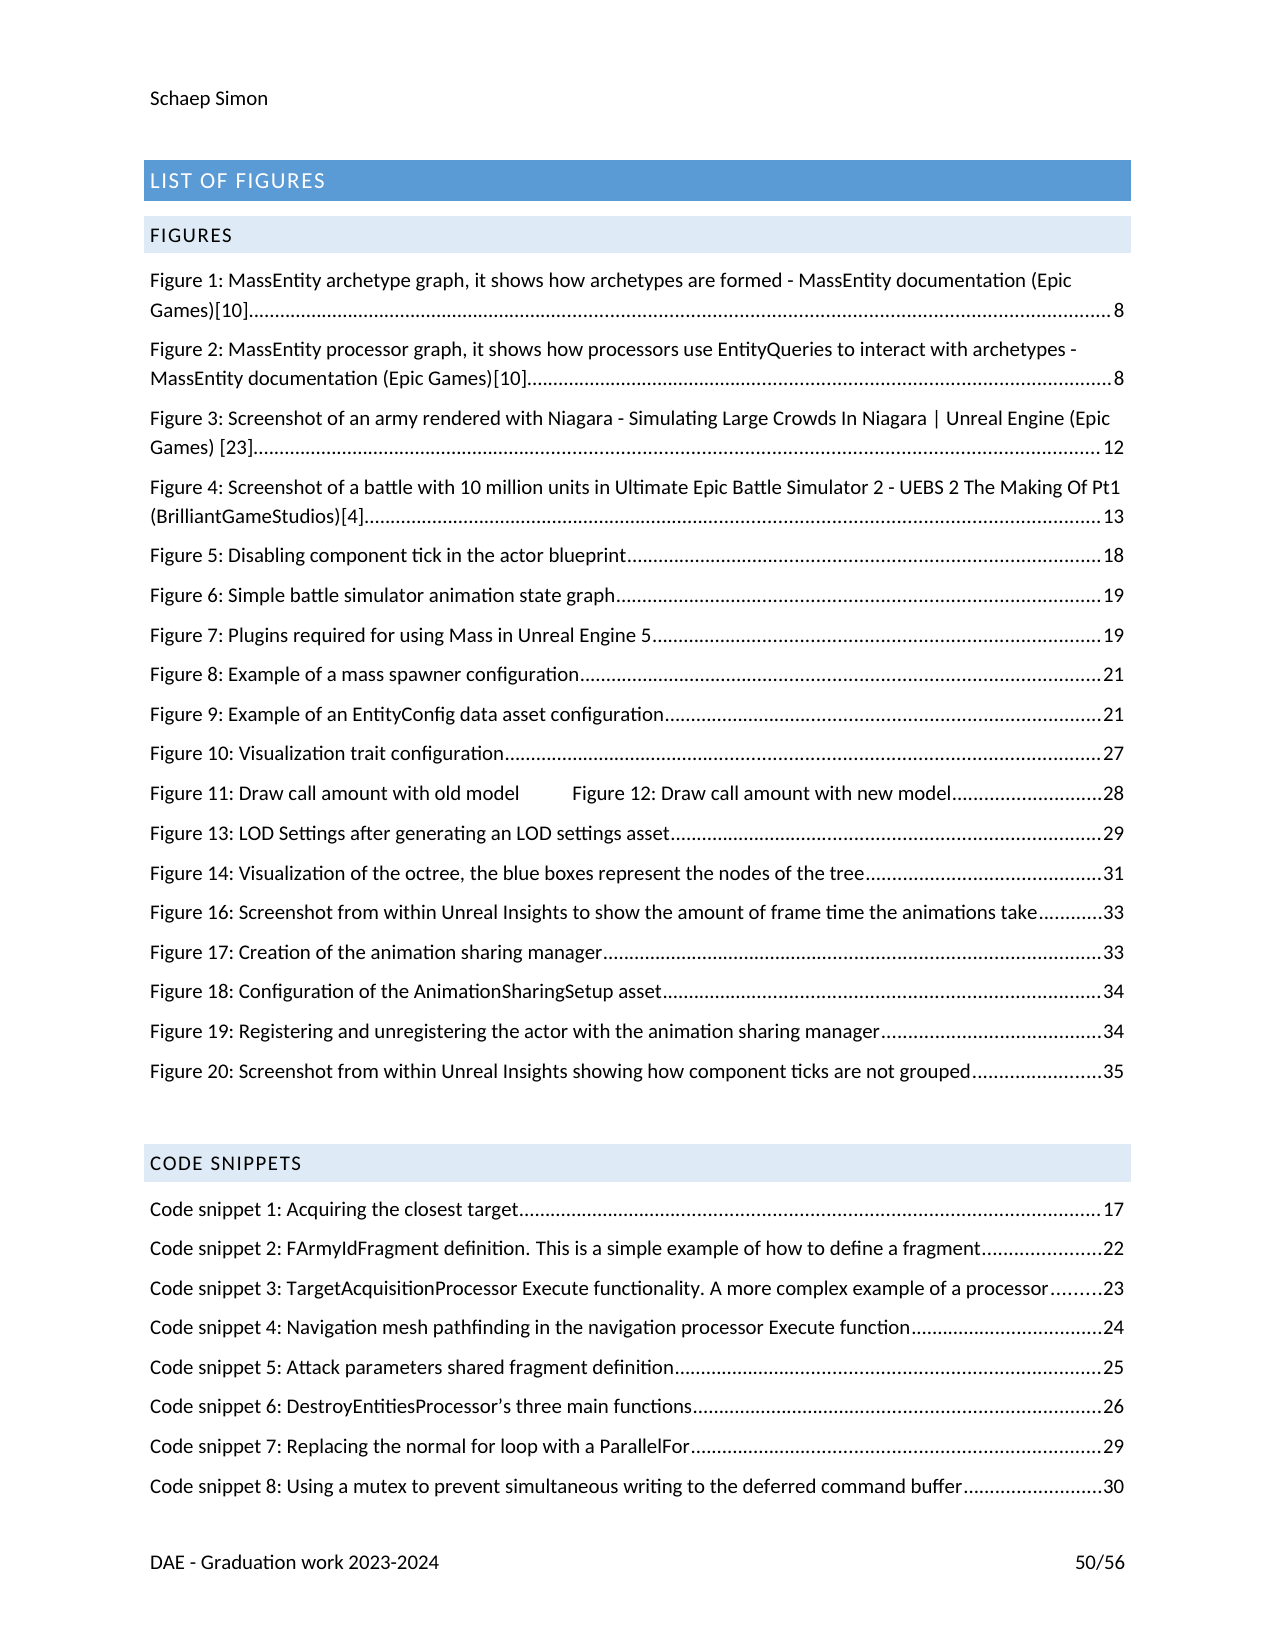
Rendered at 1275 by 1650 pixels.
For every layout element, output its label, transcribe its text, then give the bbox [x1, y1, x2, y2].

text Figure 17: Creation of the animation sharing manager 33 [150, 939, 1125, 964]
text Figure 10: Visualization trait configuration 27 [150, 741, 1125, 766]
text Code snippet 5: Attack parameters shared fragment definition 25 [150, 1354, 1125, 1379]
text Figure 2: MassEntity processor graph, it shows how processors use EntityQueries to interact with archetypes - MassEntity documentation (Epic Games)[10] 8 [150, 336, 1125, 391]
text Figure 13: LOD Settings after generating an LOD settings asset 29 [150, 820, 1125, 846]
text Figure 6: Simple battle simulator animation state graph 19 [150, 582, 1125, 608]
text Figure 3: Screenshot of an army rendered with Niagara - Simulating Large Crowds In Niagara | Unreal Engine (Epic Games) [23] 12 [150, 405, 1125, 460]
text Figure 20: Screenshot from within Unreal Insights showing how component ticks are not grouped 35 [150, 1058, 1125, 1083]
text Code snippet 2: FArmyIdFragment definition. This is a simple example of how to define a fragment 22 [150, 1235, 1125, 1261]
text Figure 4: Screenshot of a battle with 10 million units in Ultimate Epic Battle Simulator 2 - UEBS 2 The Making Of Pt1 (BrilliantGameStudios)[4] 13 [150, 474, 1125, 528]
text Code snippet 4: Navigation mesh pathfinding in the navigation processor Execute function 24 [150, 1314, 1125, 1340]
text Code snippet 8: Using a mutex to prevent simultaneous writing to the deferred command buffer 30 [150, 1473, 1125, 1498]
text Figure 7: Plugins required for using Mass in Unreal Engine 5 19 [150, 622, 1125, 647]
text Figure 18: Configuration of the AnimationSharingSetup asset 34 [150, 979, 1125, 1004]
text Figure 8: Example of a mass spawner configuration 21 [150, 661, 1125, 687]
text Code snippet 6: DestroyEntitiesProcessor’s three main functions 26 [150, 1394, 1125, 1419]
text Figure 19: Registering and unregistering the actor with the animation sharing manager 34 [150, 1018, 1125, 1044]
subtitle Code Snippets [150, 1150, 1125, 1175]
text Figure 1: MassEntity archetype graph, it shows how archetypes are formed - MassEntity documentation (Epic Games)[10] 8 [150, 268, 1125, 322]
text Figure 11: Draw call amount with old model Figure 12: Draw call amount with new model 28 [150, 780, 1125, 806]
text Figure 9: Example of an EntityConfig data asset configuration 21 [150, 701, 1125, 726]
text Code snippet 7: Replacing the normal for loop with a ParallelFor 29 [150, 1433, 1125, 1459]
text Figure 16: Screenshot from within Unreal Insights to show the amount of frame time the animations take 33 [150, 899, 1125, 925]
text Figure 14: Visualization of the octree, the blue boxes represent the nodes of the tree 31 [150, 860, 1125, 885]
text Figure 5: Disabling component tick in the actor blueprint 18 [150, 543, 1125, 568]
text Code snippet 1: Acquiring the closest target 17 [150, 1196, 1125, 1221]
subtitle Figures [150, 222, 1125, 247]
text Code snippet 3: TargetAcquisitionProcessor Execute functionality. A more complex example of a processor 23 [150, 1275, 1125, 1300]
subtitle List of Figures [150, 167, 1125, 195]
